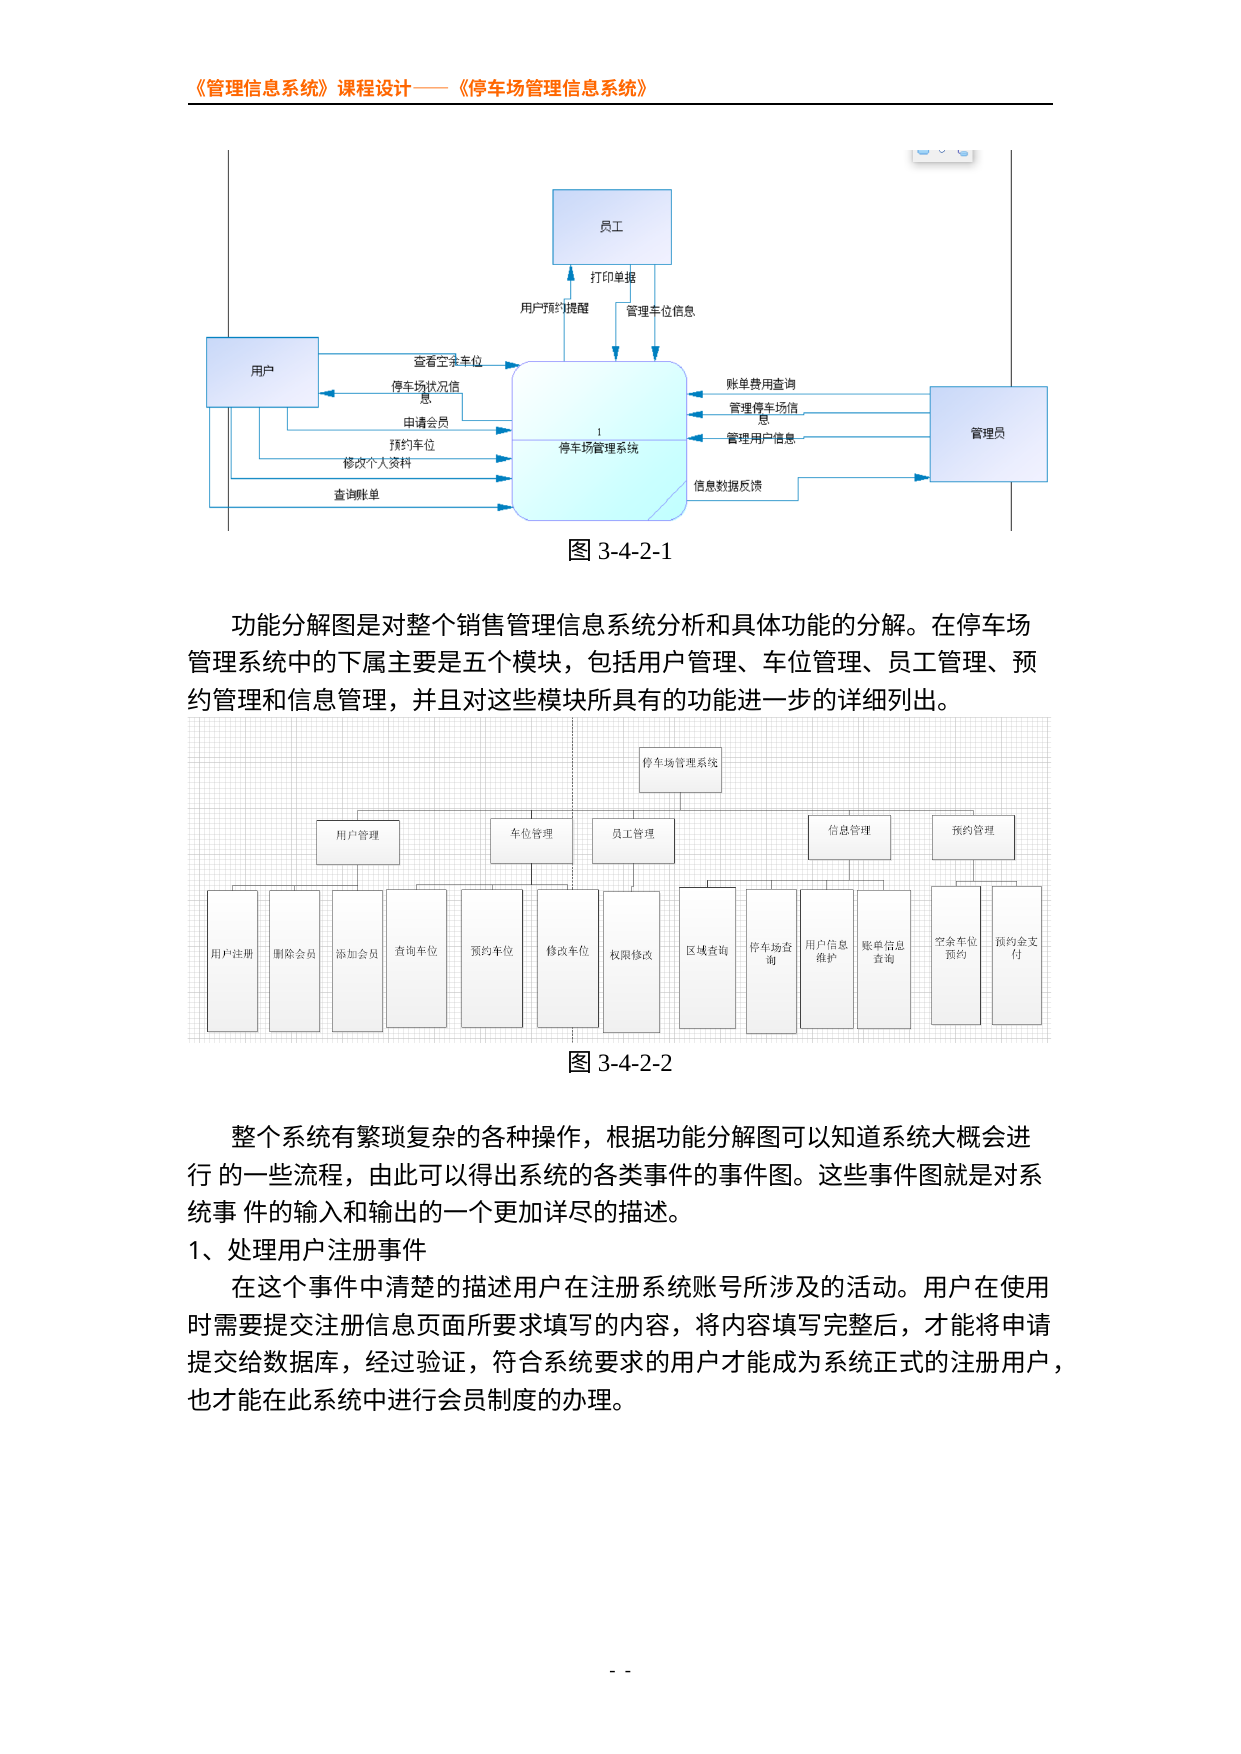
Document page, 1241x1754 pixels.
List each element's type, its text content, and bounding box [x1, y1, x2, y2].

picture [187, 716, 1052, 1043]
text 图3-4-2-2 [187, 1043, 1053, 1079]
text 功能分解图是对整个销售管理信息系统分析和具体功能的分解。在停车场管理系统中的下属主要是五个模块，包括用户管理、车位管理、员工管理、预约管理和信息管理，并且对这些模块所具有的功能进一步的详细列出。 [187, 604, 1053, 716]
text 图3-4-2-1 [187, 531, 1053, 566]
text 在这个事件中清楚的描述用户在注册系统账号所涉及的活动。用户在使用时需要提交注册信息页面所要求填写的内容，将内容填写完整后，才能将申请提交给数据库，经过验证，符合系统要求的用户才能成为系统正式的注册用户，也才能在此系统中进行会员制度的办理。 [187, 1266, 1053, 1416]
text 整个系统有繁琐复杂的各种操作，根据功能分解图可以知道系统大概会进行 的一些流程，由此可以得出系统的各类事件的事件图。这些事件图就是对系统事 件的输入和输出的一个更加详尽的描述。 [187, 1116, 1053, 1229]
text 1、处理用户注册事件 [187, 1229, 1053, 1266]
picture [187, 150, 1053, 531]
